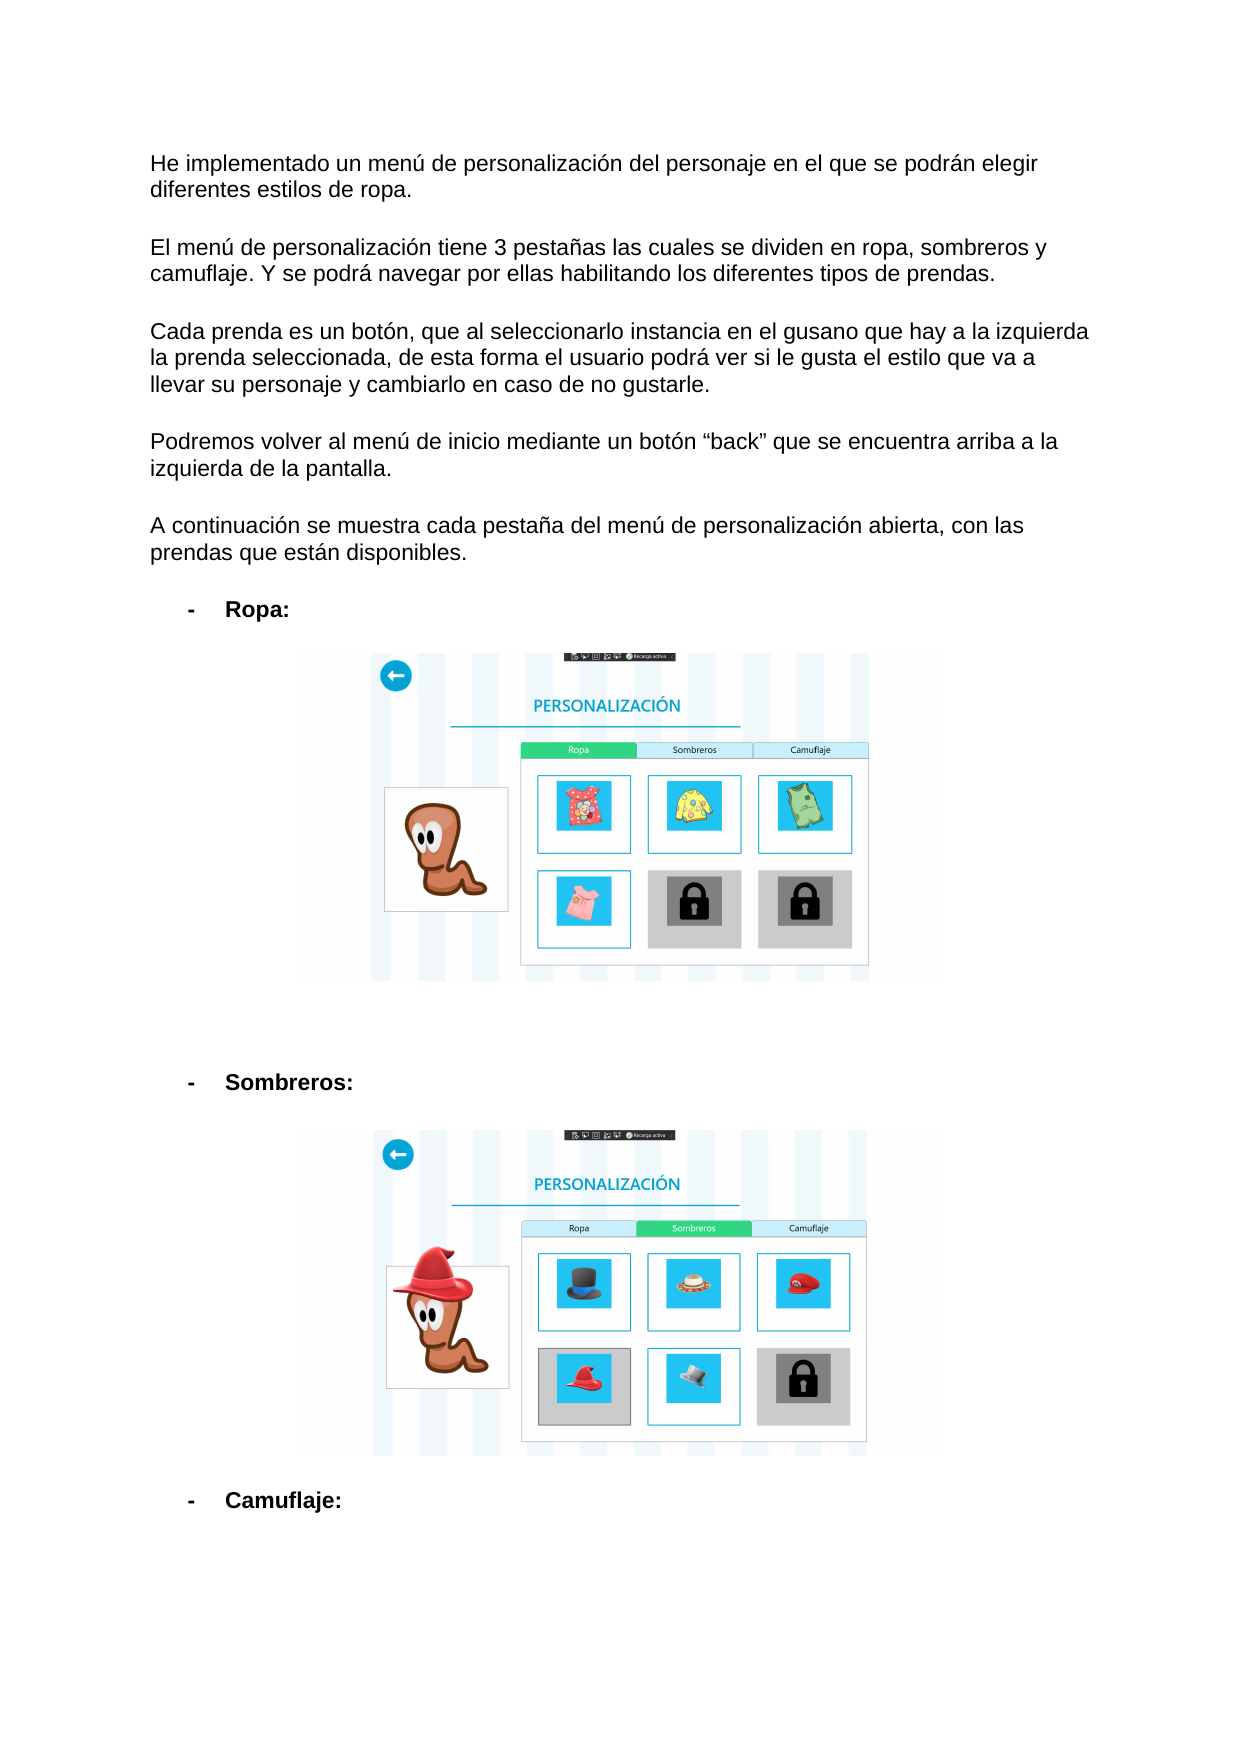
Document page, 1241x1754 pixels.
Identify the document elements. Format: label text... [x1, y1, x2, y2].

list Sombreros: [187, 1069, 1090, 1096]
list Camuflaje: [187, 1487, 1090, 1513]
list Ropa: [187, 596, 1090, 622]
text Cada prenda es un botón, que al seleccionarlo instancia en el gusano que hay a la izquierda la prenda seleccionada, de esta forma el usuario podrá ver si le gusta el estilo que va a llevar su personaje y cambiarlo en caso de no gustarle. [150, 318, 1090, 397]
text He implementado un menú de personalización del personaje en el que se podrán elegir diferentes estilos de ropa. [150, 150, 1090, 203]
text Podremos volver al menú de inicio mediante un botón “back” que se encuentra arriba a la izquierda de la pantalla. [150, 428, 1090, 481]
text El menú de personalización tiene 3 pestañas las cuales se dividen en ropa, sombreros y camuflaje. Y se podrá navegar por ellas habilitando los diferentes tipos de prendas. [150, 234, 1090, 287]
picture [295, 653, 945, 981]
text A continuación se muestra cada pestaña del menú de personalización abierta, con las prendas que están disponibles. [150, 512, 1090, 565]
picture [298, 1130, 942, 1456]
